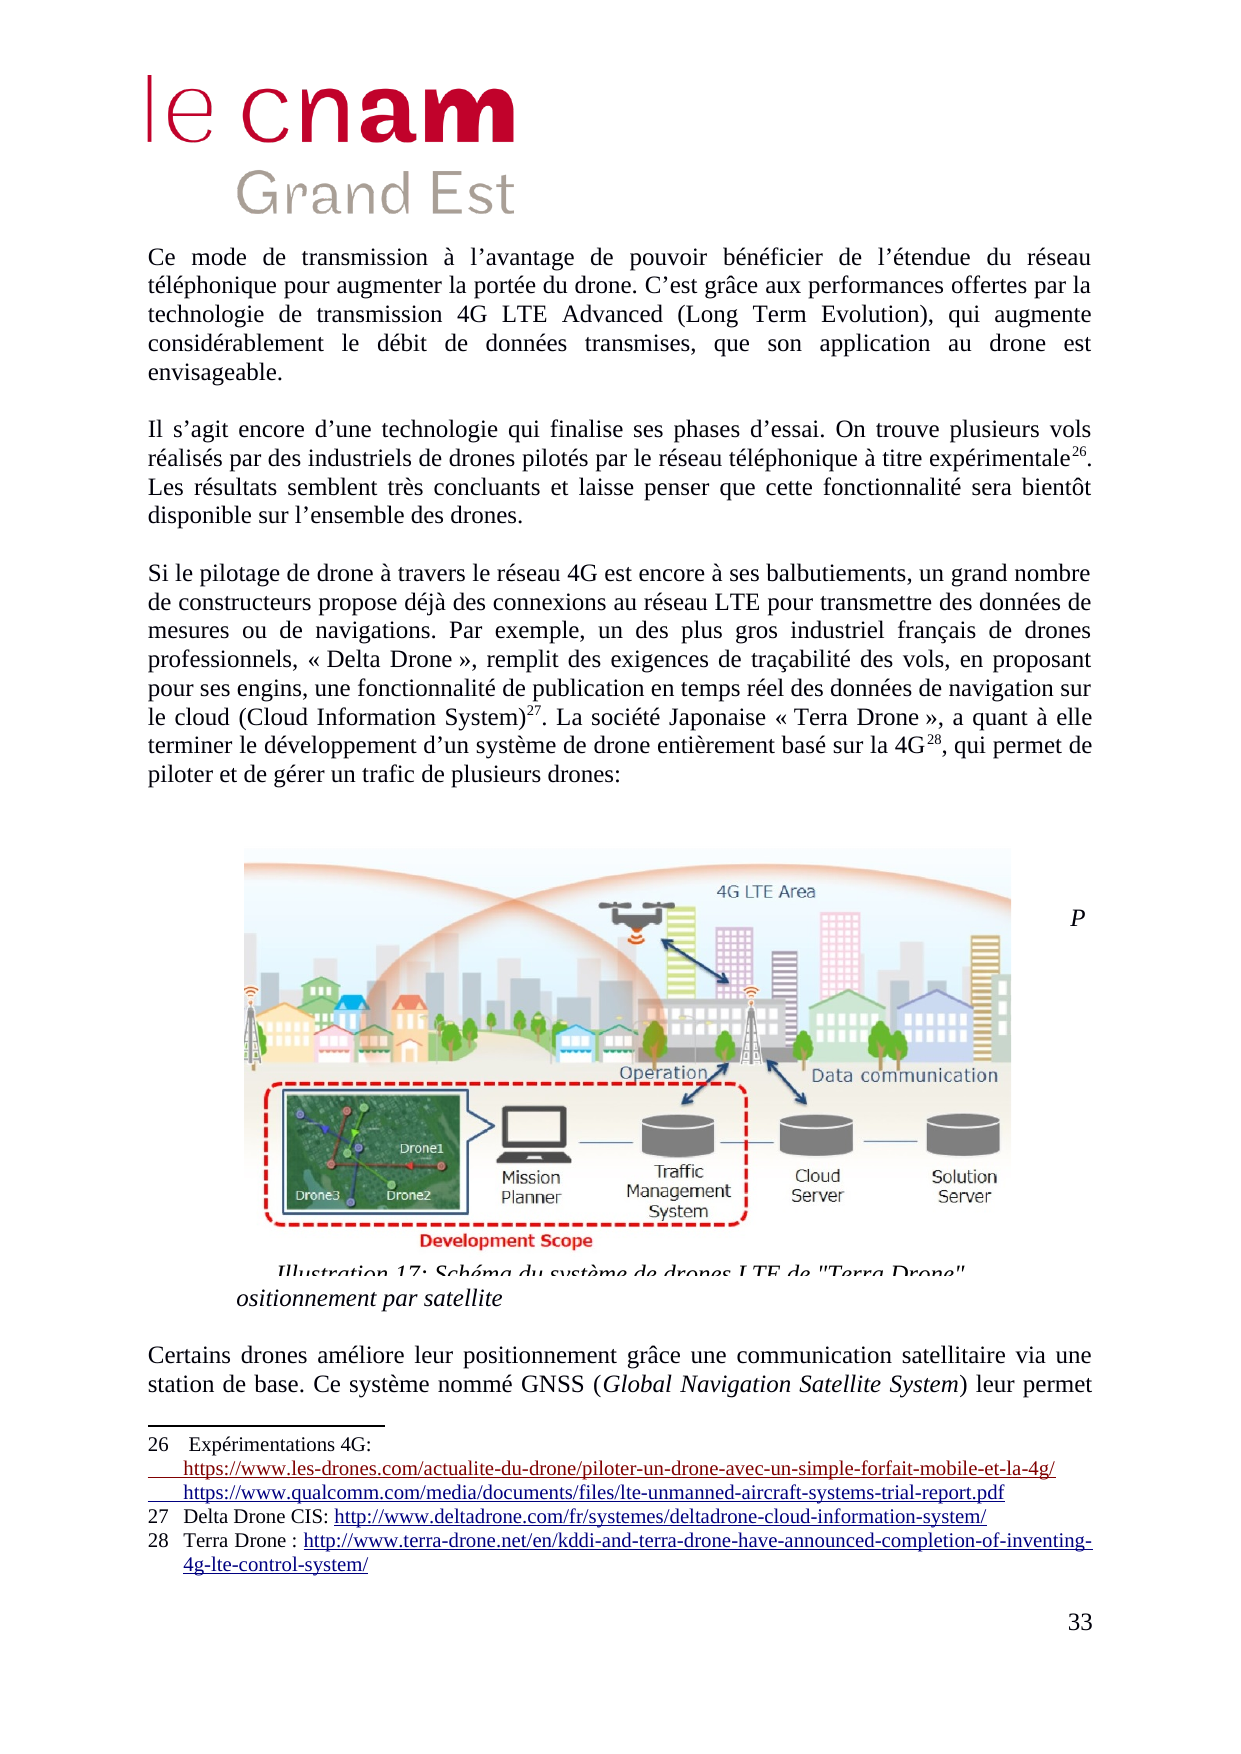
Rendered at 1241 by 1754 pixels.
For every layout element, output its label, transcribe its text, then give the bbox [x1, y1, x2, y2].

text Ce mode de transmission à l’avantage de pouvoir bénéficier de l’étendue du réseau téléphonique pour augmenter la portée du drone. C’est grâce aux performances offertes par la technologie de transmission 4G LTE Advanced (Long Term Evolution), qui augmente considérablement le débit de données transmises, que son application au drone est envisageable. [148, 242, 1092, 386]
picture [244, 836, 1012, 1260]
text Il s’agit encore d’une technologie qui finalise ses phases d’essai. On trouve plusieurs vols réalisés par des industriels de drones pilotés par le réseau téléphonique à titre expérimentale. Les résultats semblent très concluants et laisse penser que cette fonctionnalité sera bientôt disponible sur l’ensemble des drones. [148, 414, 1092, 529]
text Si le pilotage de drone à travers le réseau 4G est encore à ses balbutiements, un grand nombre de constructeurs propose déjà des connexions au réseau LTE pour transmettre des données de mesures ou de navigations. Par exemple, un des plus gros industriel français de drones professionnels, « Delta Drone », remplit des exigences de traçabilité des vols, en proposant pour ses engins, une fonctionnalité de publication en temps réel des données de navigation sur le cloud (Cloud Information System). La société Japonaise « Terra Drone », a quant à elle terminer le développement d’un système de drone entièrement basé sur la 4G, qui permet de piloter et de gérer un trafic de plusieurs drones: [148, 558, 1092, 788]
picture [147, 75, 514, 214]
